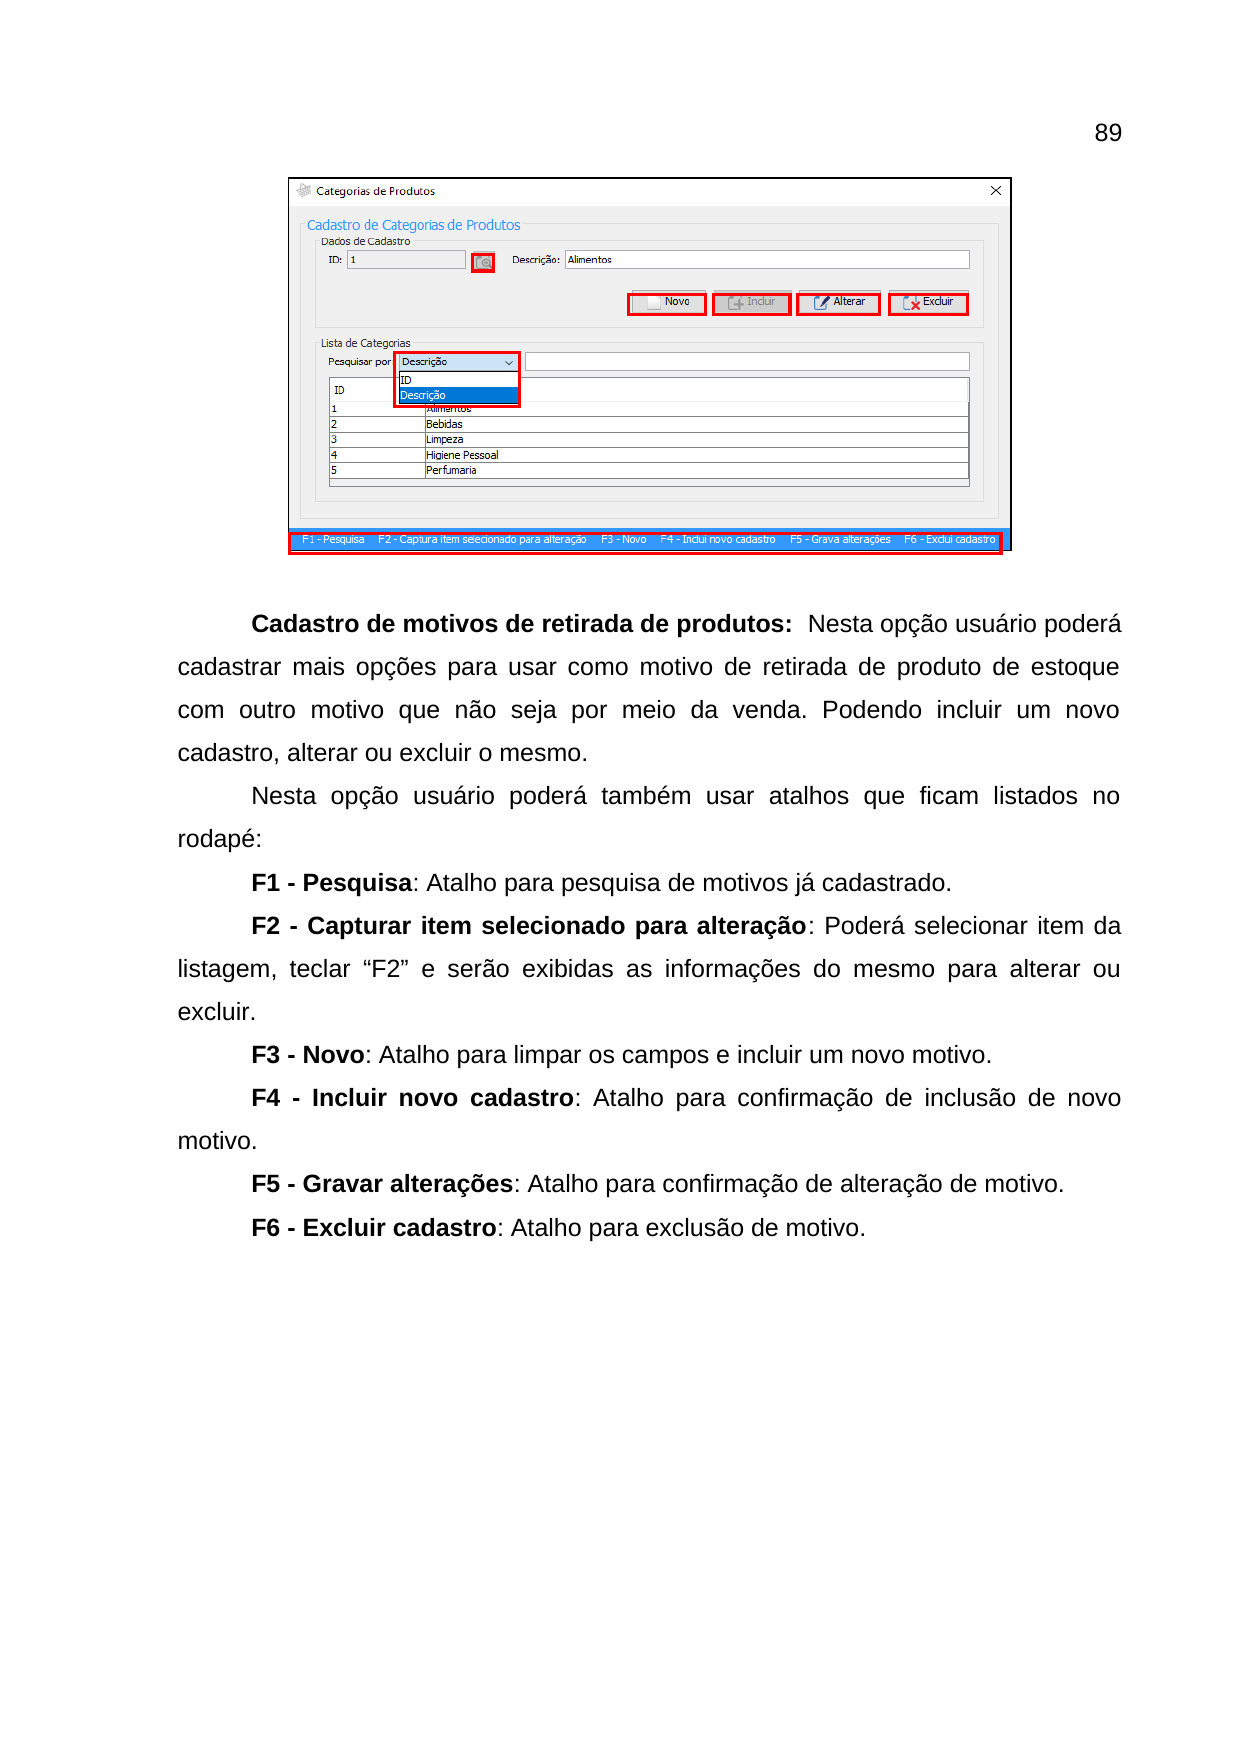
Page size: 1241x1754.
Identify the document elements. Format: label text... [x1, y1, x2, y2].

text F3 - Novo: Atalho para limpar os campos e incluir um novo motivo. [177, 1040, 1122, 1069]
text Cadastro de motivos de retirada de produtos: Nesta opção usuário poderá cadastrar mais opções para usar como motivo de retirada de produto de estoque com outro motivo que não seja por meio da venda. Podendo incluir um novo cadastro, alterar ou excluir o mesmo. [177, 609, 1122, 767]
text F1 - Pesquisa: Atalho para pesquisa de motivos já cadastrado. [177, 867, 1122, 896]
text Nesta opção usuário poderá também usar atalhos que ficam listados no rodapé: [177, 781, 1122, 853]
text F2 - Capturar item selecionado para alteração: Poderá selecionar item da listagem, teclar “F2” e serão exibidas as informações do mesmo para alterar ou excluir. [177, 911, 1122, 1026]
text F4 - Incluir novo cadastro: Atalho para confirmação de inclusão de novo motivo. [177, 1083, 1122, 1155]
text F5 - Gravar alterações: Atalho para confirmação de alteração de motivo. [177, 1169, 1122, 1198]
picture [291, 535, 999, 550]
text F6 - Excluir cadastro: Atalho para exclusão de motivo. [177, 1212, 1122, 1241]
picture [289, 179, 1010, 550]
